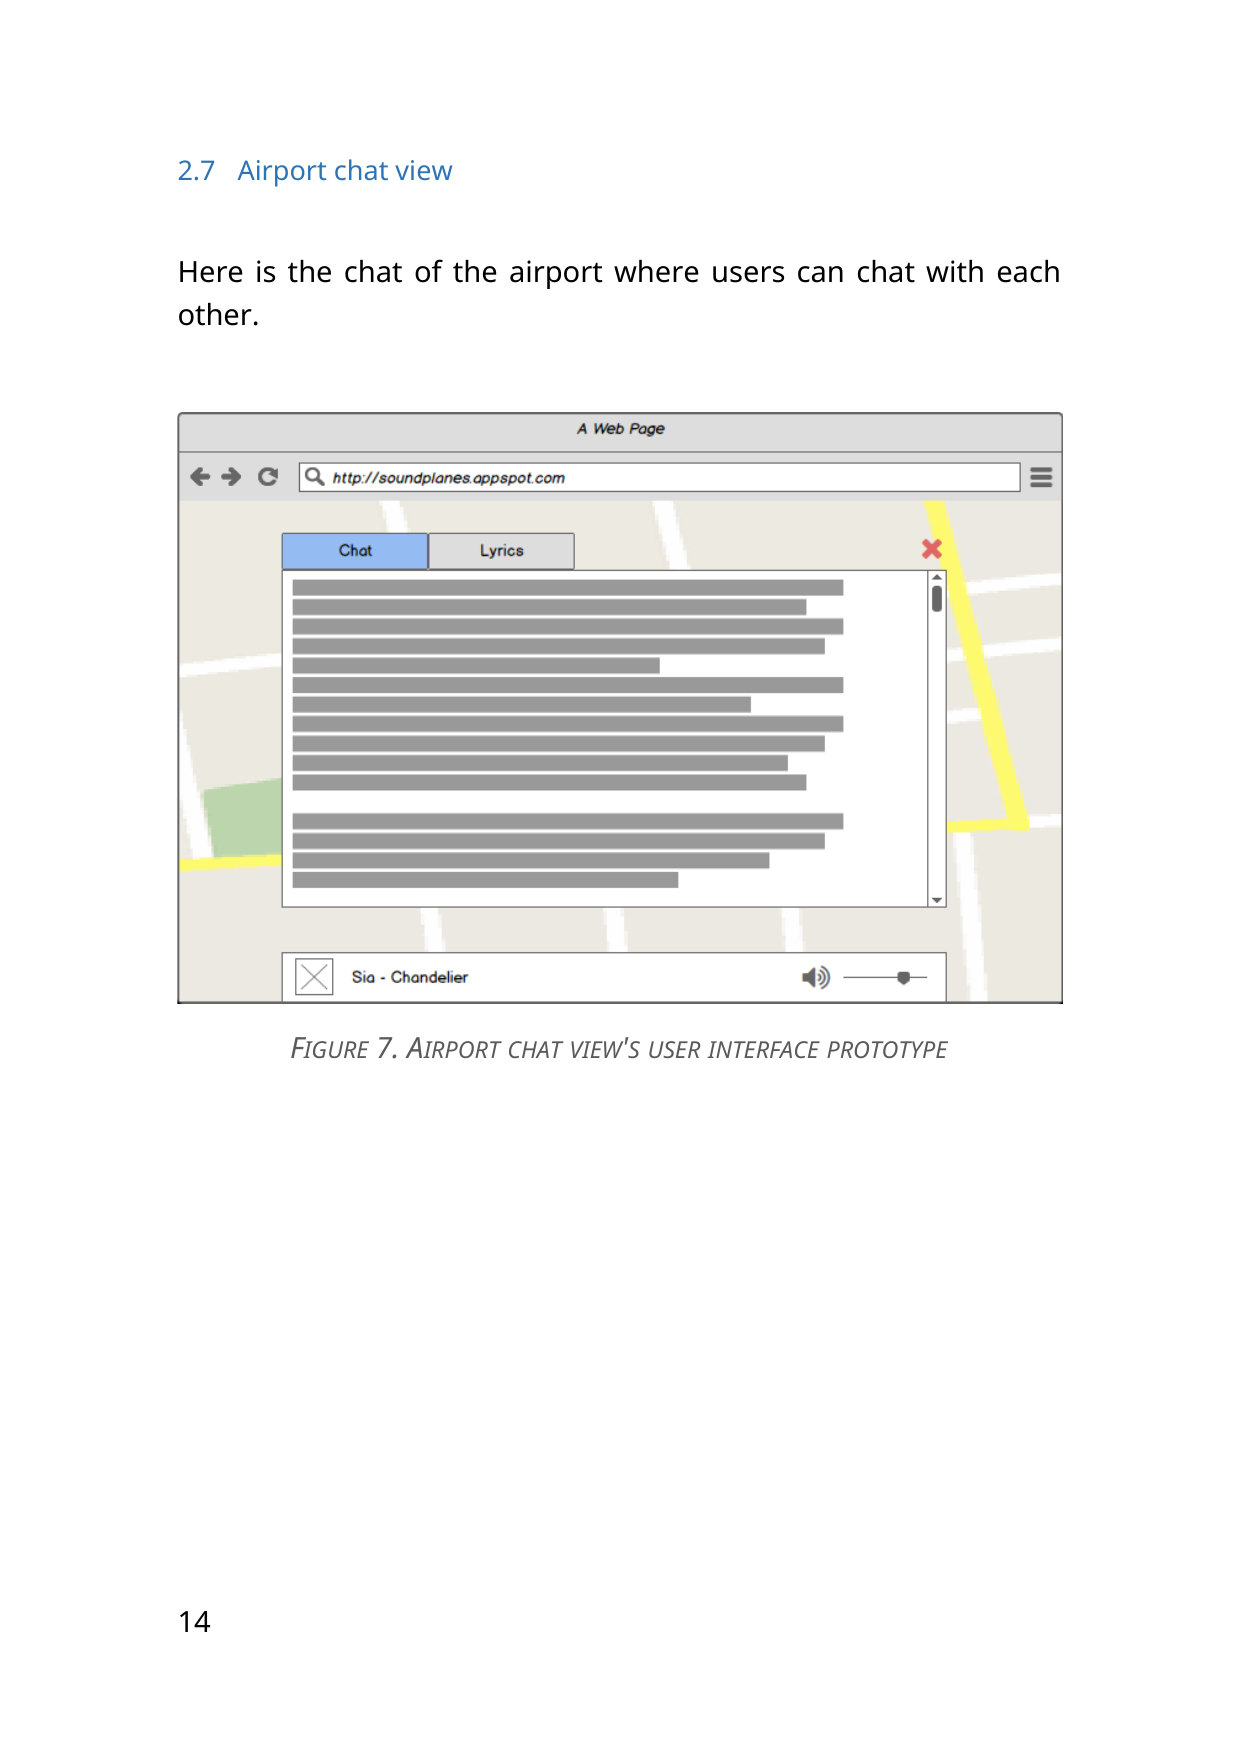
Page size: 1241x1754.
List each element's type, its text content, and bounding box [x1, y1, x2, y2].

picture [177, 412, 1063, 1004]
text Here is the chat of the airport where users can chat with each other. [177, 251, 1063, 333]
text Figure 7. Airport chat view's user interface prototype [267, 1027, 973, 1067]
subtitle Airport chat view [177, 152, 1063, 189]
